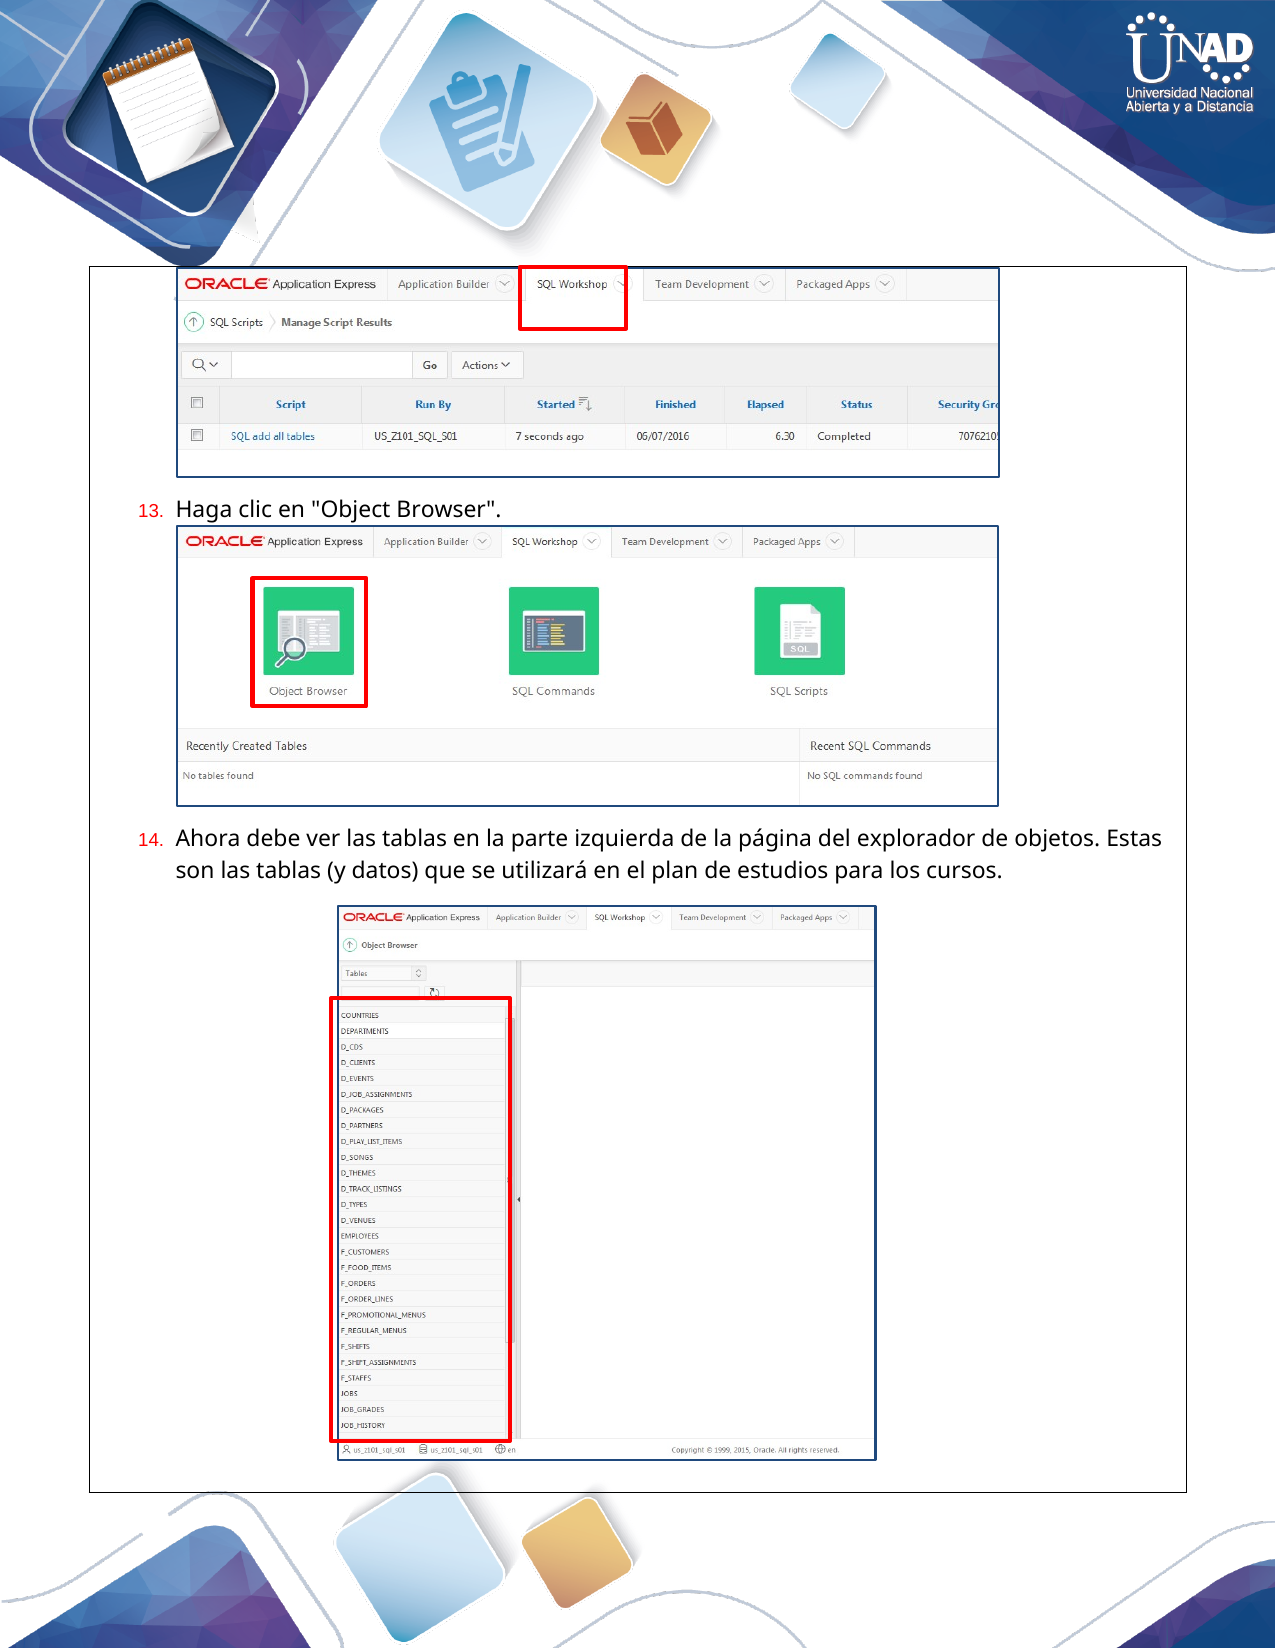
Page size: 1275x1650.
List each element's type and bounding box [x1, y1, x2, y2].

picture [339, 1000, 508, 1439]
picture [178, 269, 998, 476]
table_cell [90, 267, 1186, 1492]
picture [339, 907, 874, 1459]
picture [0, 0, 1275, 303]
picture [178, 527, 997, 805]
picture [1, 1454, 1275, 1648]
picture [522, 269, 624, 327]
